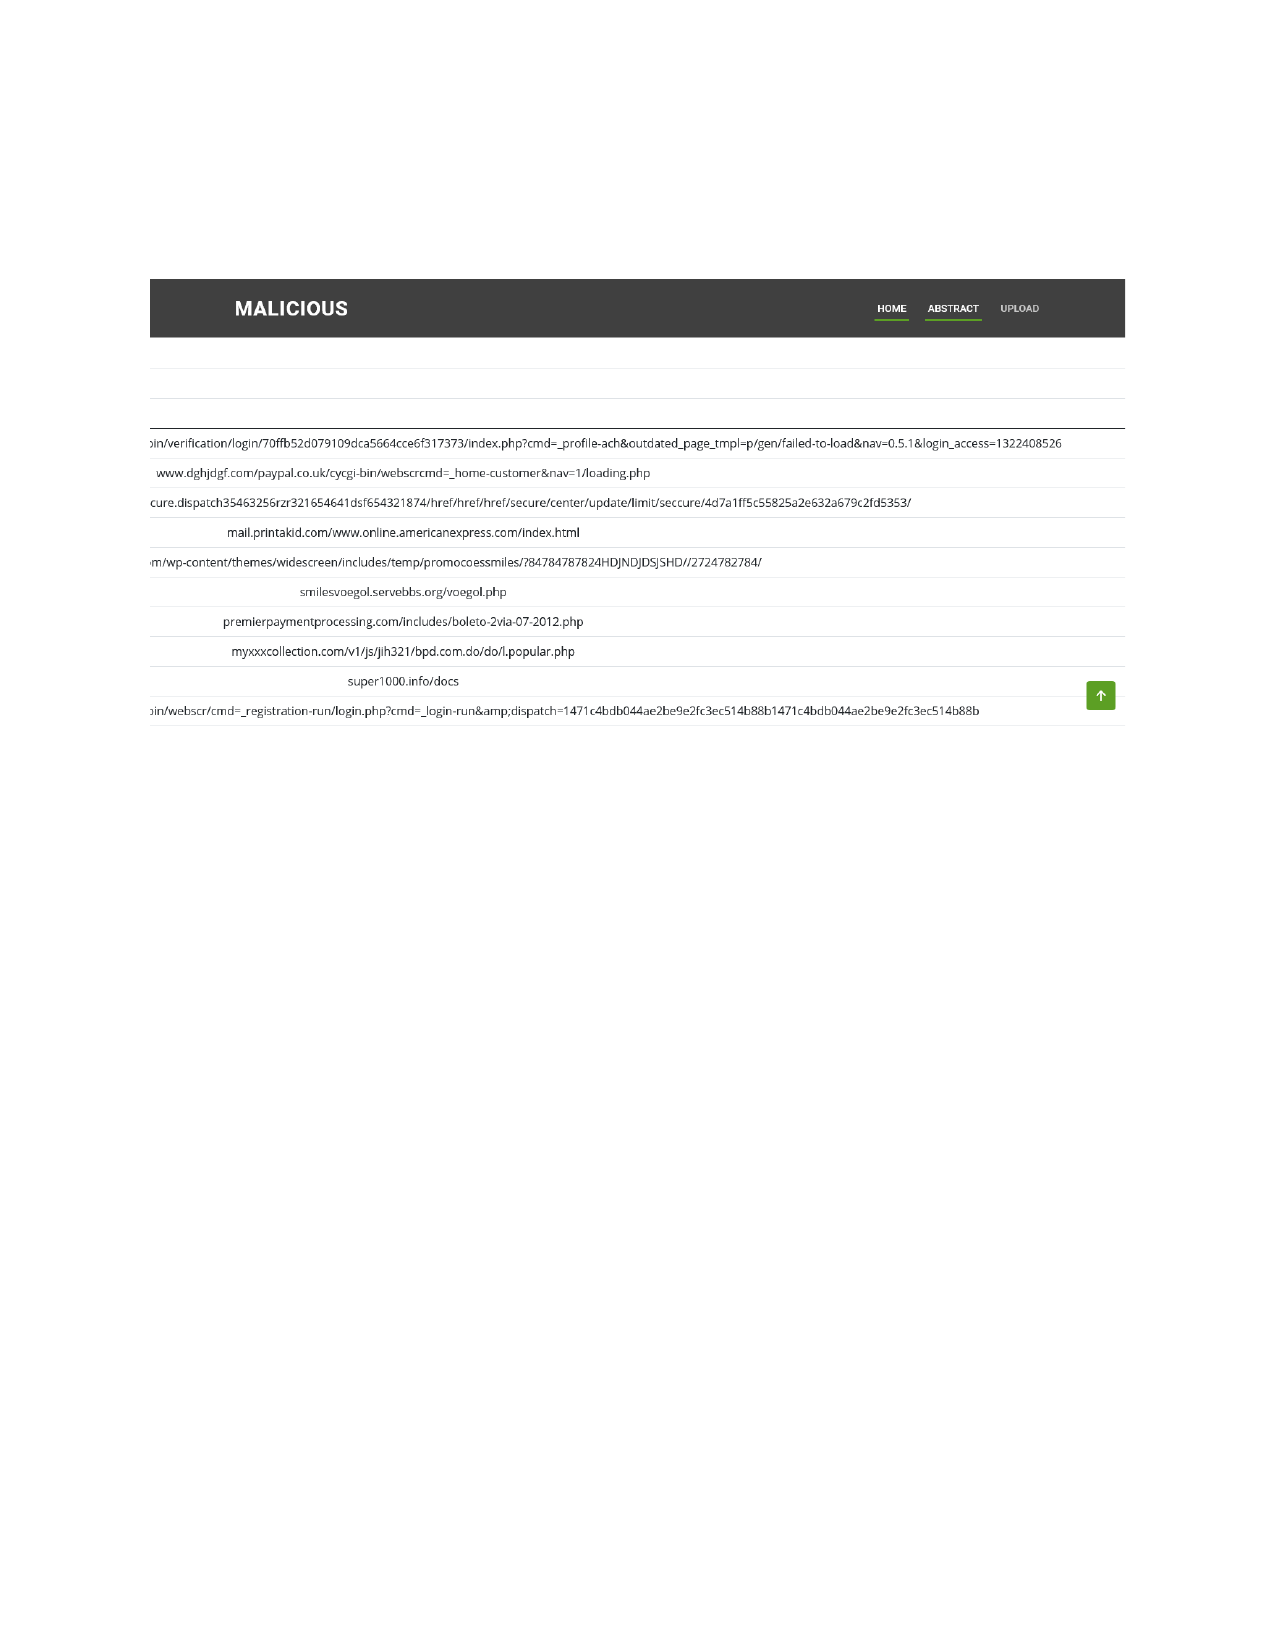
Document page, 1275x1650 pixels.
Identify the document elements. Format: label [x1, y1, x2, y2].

picture [150, 279, 1125, 733]
